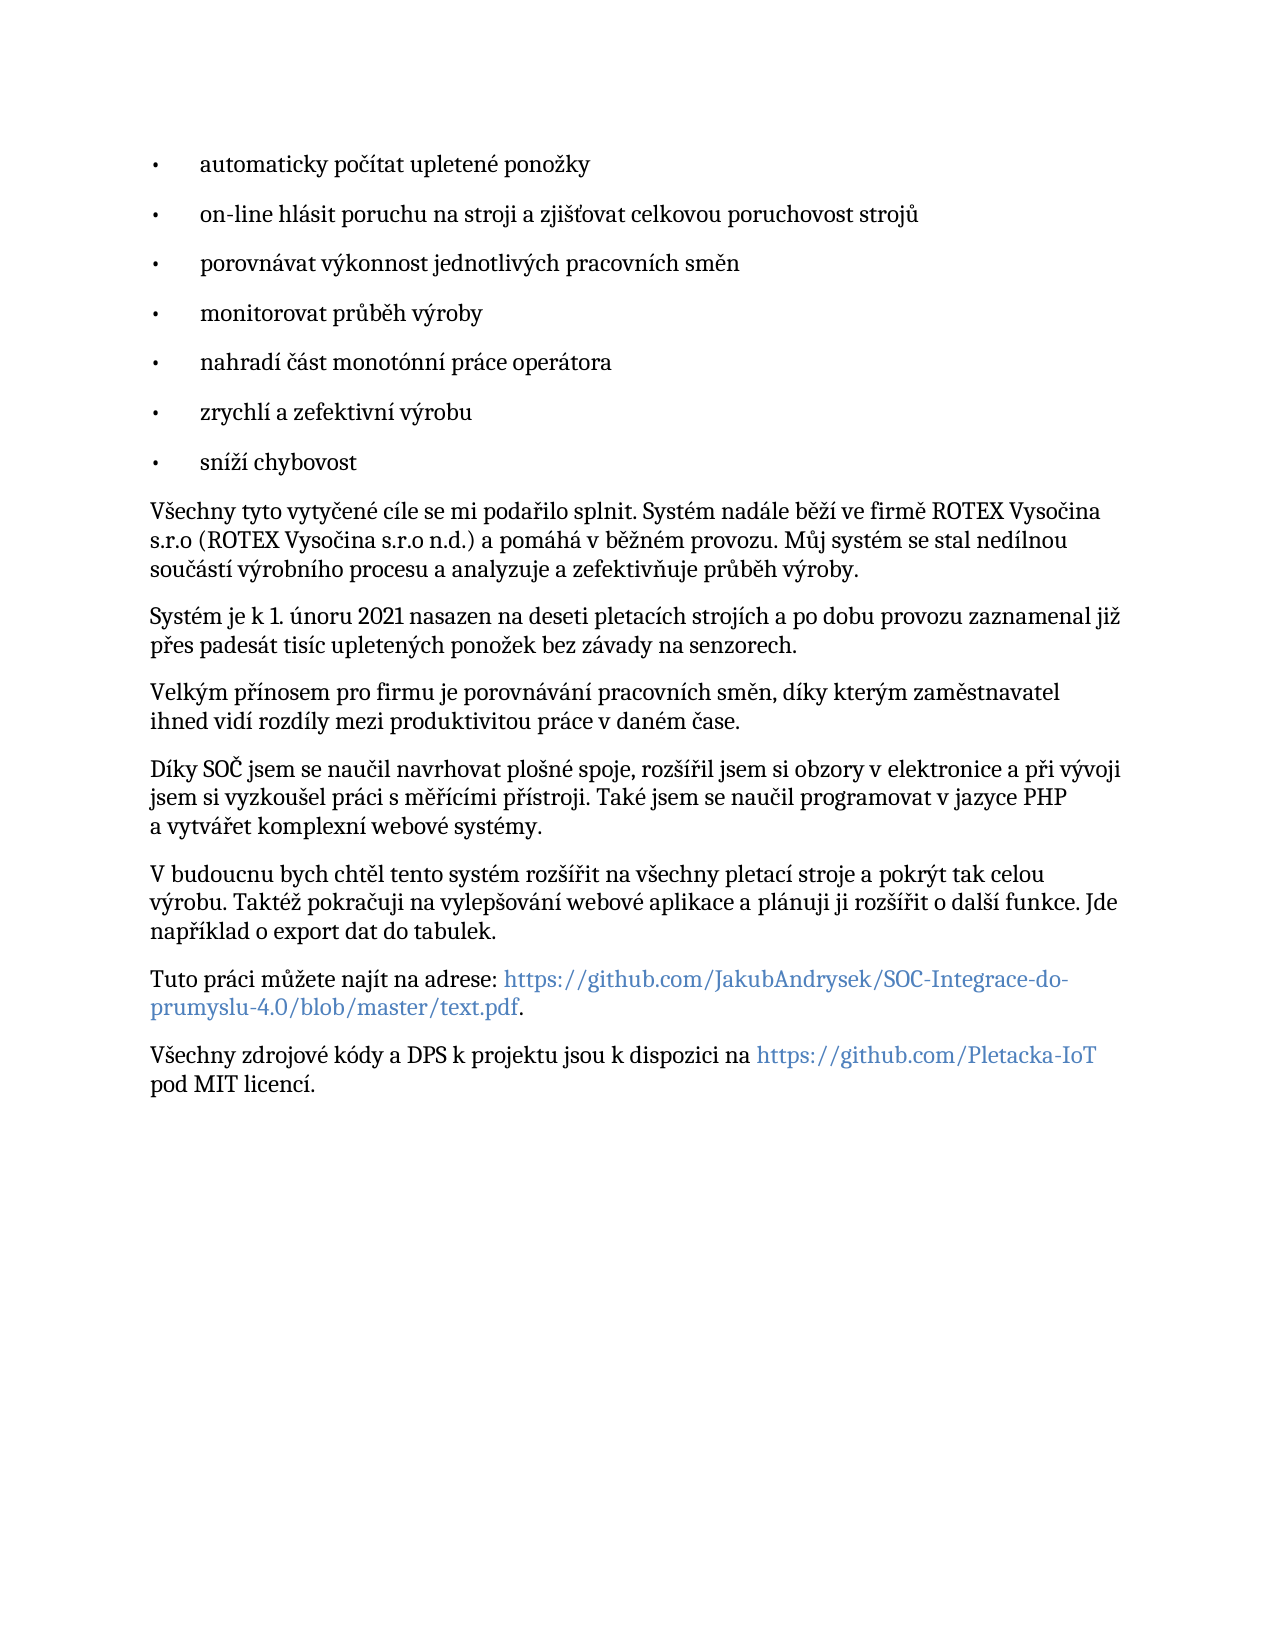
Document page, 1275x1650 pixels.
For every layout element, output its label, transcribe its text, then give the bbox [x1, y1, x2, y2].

list on-line hlásit poruchu na stroji a zjišťovat celkovou poruchovost strojů [150, 199, 1125, 228]
list automaticky počítat upletené ponožky [150, 150, 1125, 179]
list nahradí část monotónní práce operátora [150, 348, 1125, 377]
text Tuto práci můžete najít na adrese: https://github.com/JakubAndrysek/SOC-Integrace-do-prumyslu-4.0/blob/master/text.pdf. [150, 964, 1125, 1022]
text Díky SOČ jsem se naučil navrhovat plošné spoje, rozšířil jsem si obzory v elektronice a při vývoji jsem si vyzkoušel práci s měřícími přístroji. Také jsem se naučil programovat v jazyce PHP a vytvářet komplexní webové systémy. [150, 754, 1125, 841]
text Všechny tyto vytyčené cíle se mi podařilo splnit. Systém nadále běží ve firmě ROTEX Vysočina s.r.o (ROTEX Vysočina s.r.o n.d.) a pomáhá v běžném provozu. Můj systém se stal nedílnou součástí výrobního procesu a analyzuje a zefektivňuje průběh výroby. [150, 497, 1125, 583]
list monitorovat průběh výroby [150, 299, 1125, 327]
list sníží chybovost [150, 447, 1125, 476]
text Velkým přínosem pro firmu je porovnávání pracovních směn, díky kterým zaměstnavatel ihned vidí rozdíly mezi produktivitou práce v daném čase. [150, 678, 1125, 736]
list zrychlí a zefektivní výrobu [150, 398, 1125, 427]
list porovnávat výkonnost jednotlivých pracovních směn [150, 249, 1125, 278]
text Systém je k 1. únoru 2021 nasazen na deseti pletacích strojích a po dobu provozu zaznamenal již přes padesát tisíc upletených ponožek bez závady na senzorech. [150, 602, 1125, 659]
text V budoucnu bych chtěl tento systém rozšířit na všechny pletací stroje a pokrýt tak celou výrobu. Taktéž pokračuji na vylepšování webové aplikace a plánuji ji rozšířit o další funkce. Jde například o export dat do tabulek. [150, 859, 1125, 946]
text Všechny zdrojové kódy a DPS k projektu jsou k dispozici na https://github.com/Pletacka-IoT pod MIT licencí. [150, 1041, 1125, 1098]
